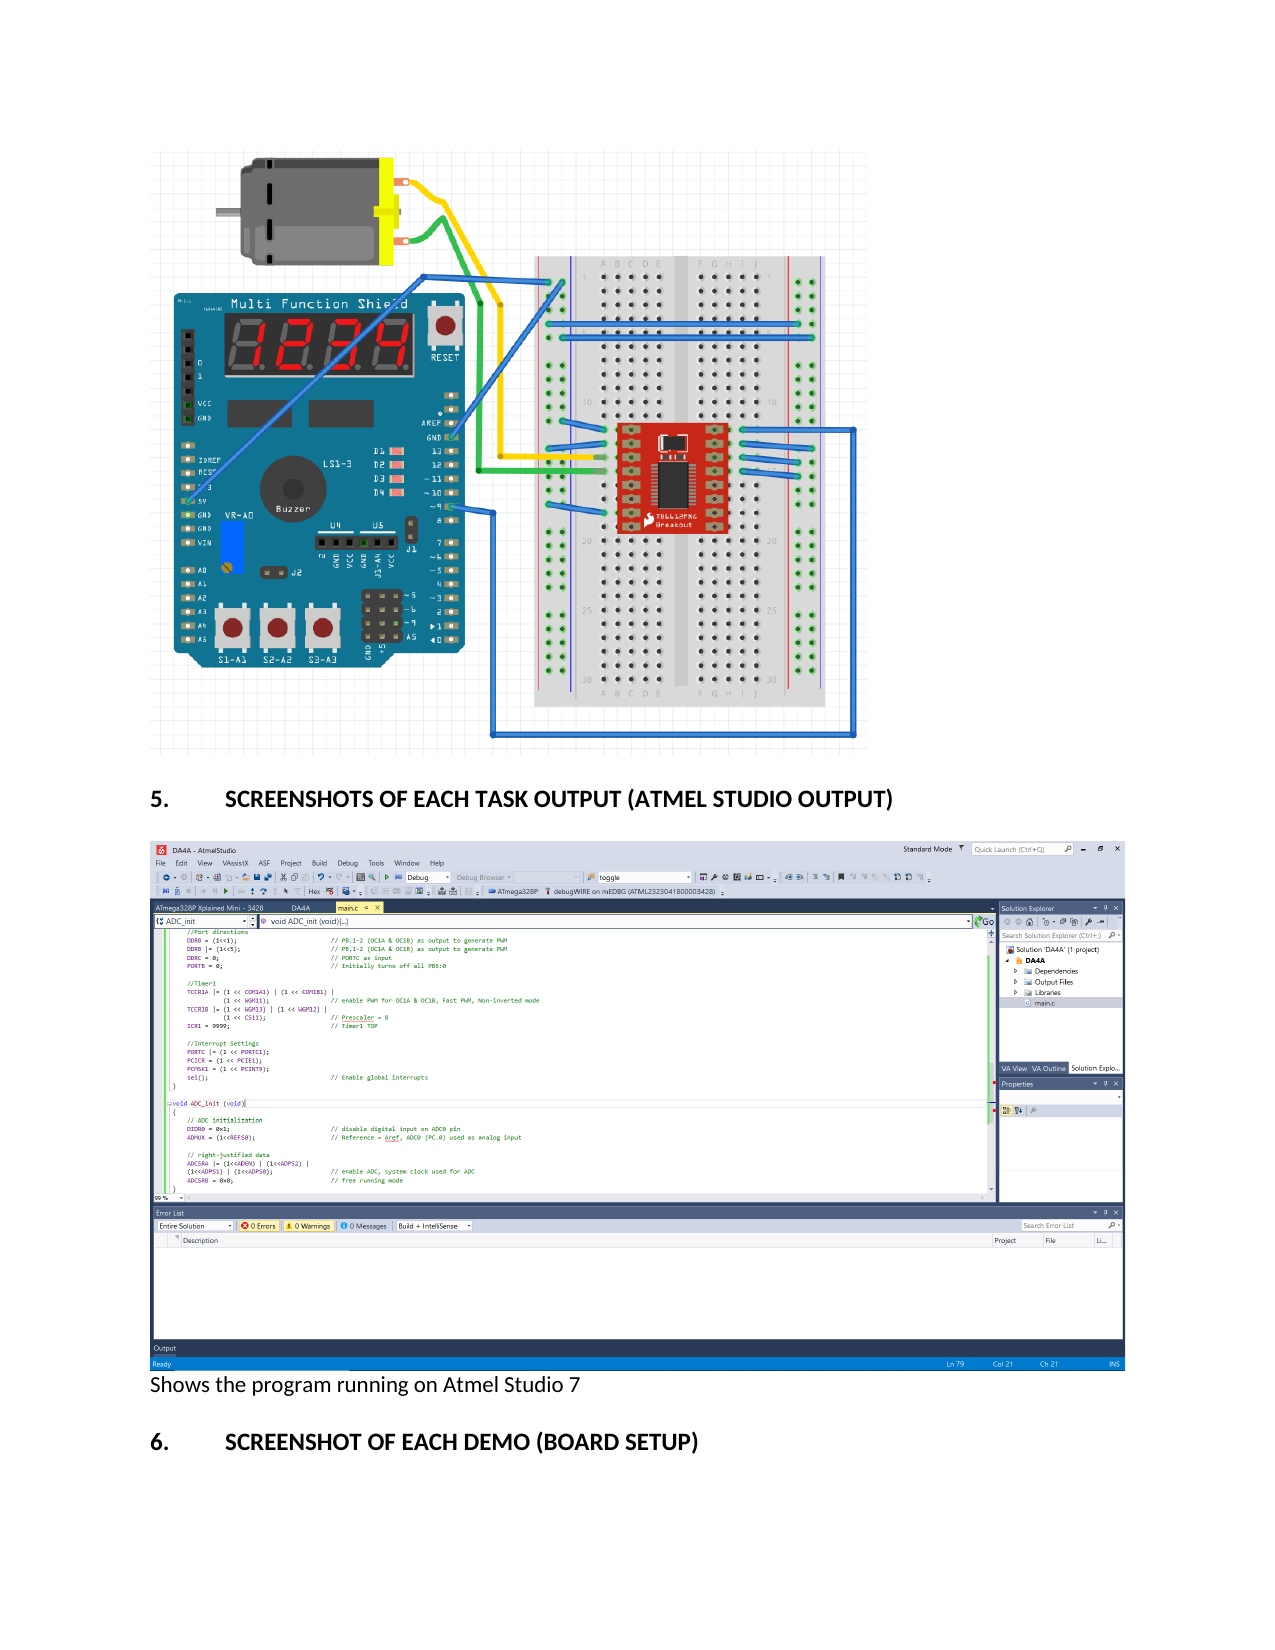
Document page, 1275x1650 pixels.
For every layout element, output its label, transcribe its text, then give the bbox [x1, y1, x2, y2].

picture [150, 150, 868, 755]
picture [150, 841, 1125, 1371]
list SCREENSHOTS OF EACH TASK OUTPUT (ATMEL STUDIO OUTPUT) [150, 783, 1125, 813]
text Shows the program running on Atmel Studio 7 [150, 1371, 1125, 1398]
list SCREENSHOT OF EACH DEMO (BOARD SETUP) [150, 1426, 1125, 1457]
